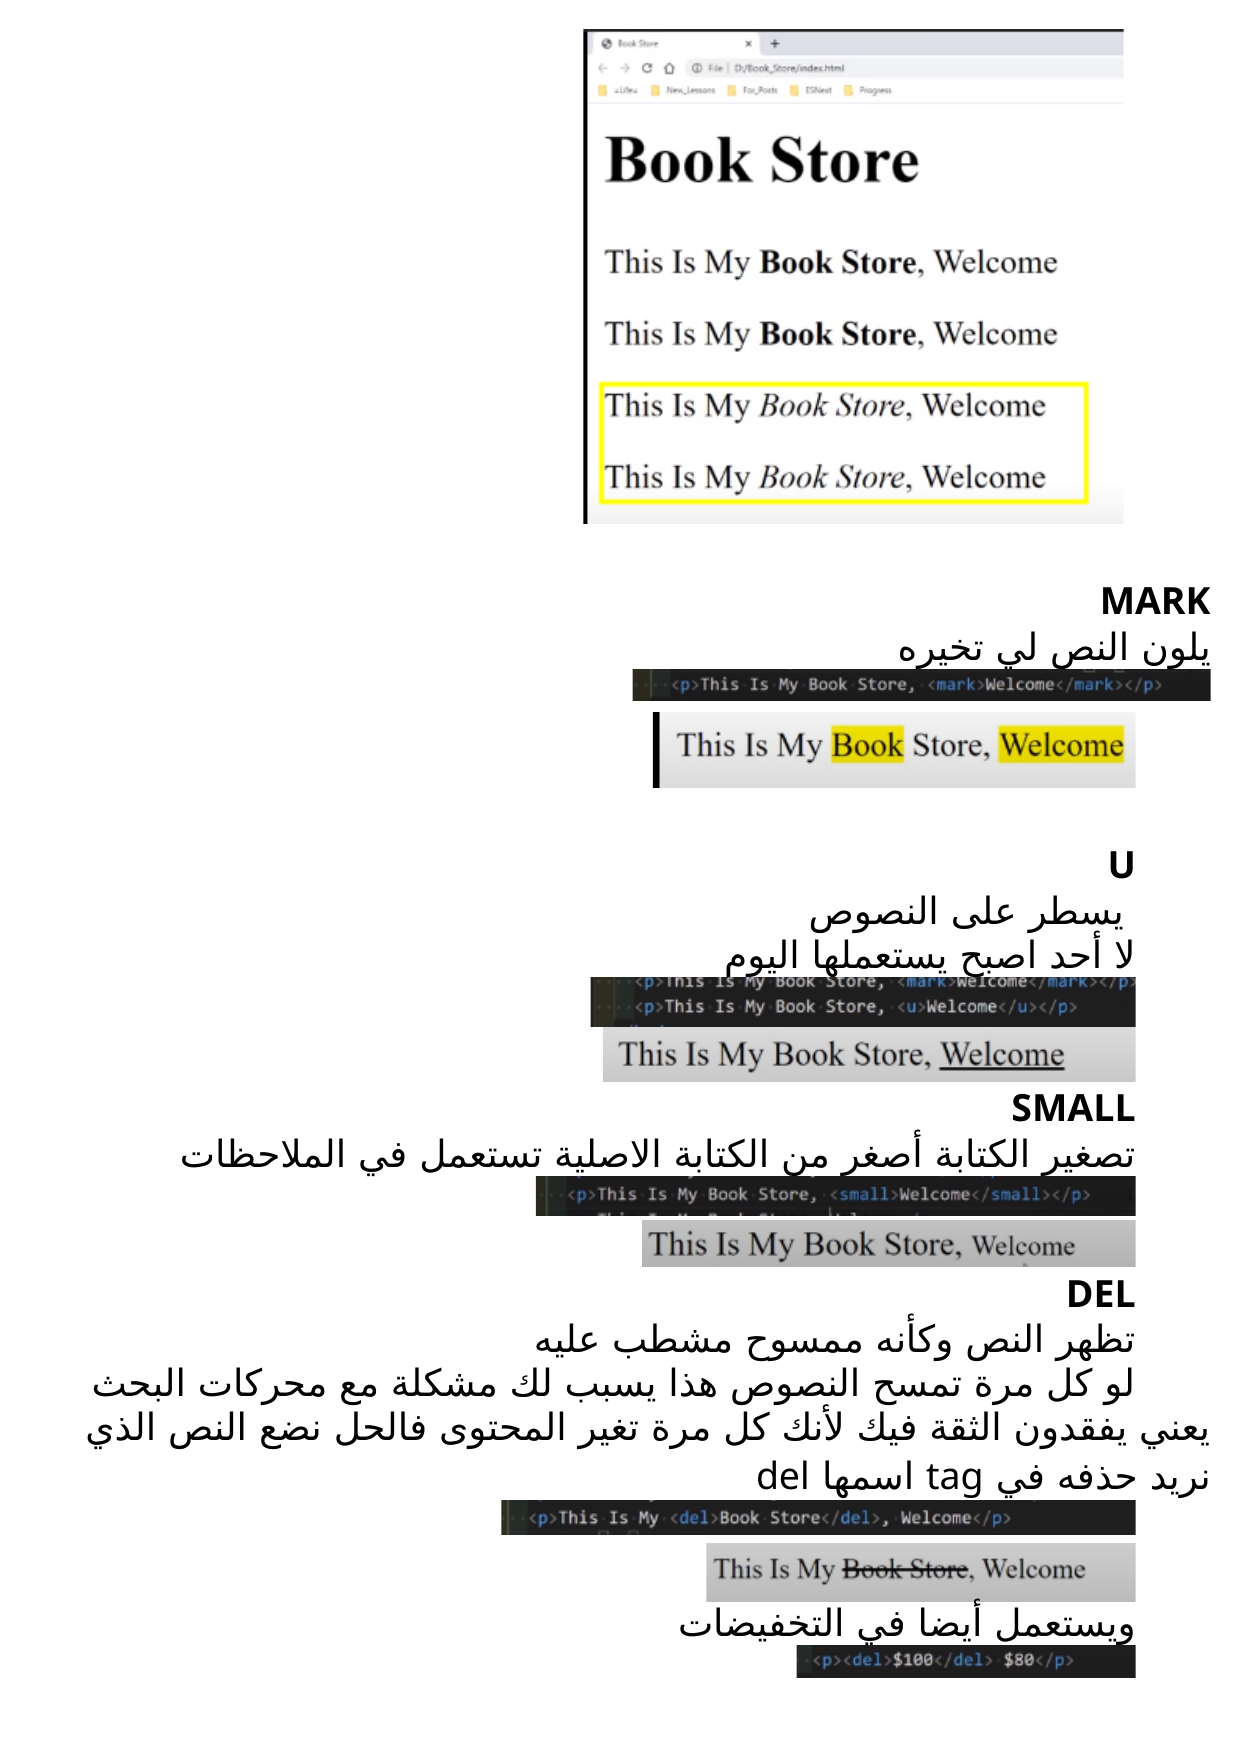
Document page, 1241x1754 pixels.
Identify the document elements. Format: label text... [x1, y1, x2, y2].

text تصغير الكتابة أصغر من الكتابة الاصلية تستعمل في الملاحظات [74, 1133, 1211, 1176]
text U [74, 839, 1211, 890]
text ويستعمل أيضا في التخفيضات [74, 1601, 1211, 1645]
text لو كل مرة تمسح النصوص هذا يسبب لك مشكلة مع محركات البحث يعني يفقدون الثقة فيك لأنك كل مرة تغير المحتوى فالحل نضع النص الذي نريد حذفه في tag اسمها del [74, 1362, 1211, 1500]
picture [642, 1220, 1136, 1267]
picture [590, 977, 1136, 1082]
picture [706, 1543, 1136, 1602]
picture [652, 712, 1136, 788]
text يسطر على النصوص [74, 890, 1211, 933]
text DEL [74, 1267, 1211, 1318]
picture [796, 1645, 1136, 1678]
picture [501, 1500, 1136, 1535]
text MARK [74, 574, 1211, 625]
picture [632, 669, 1211, 701]
picture [535, 1176, 1136, 1216]
text لا أحد اصبح يستعملها اليوم [74, 933, 1211, 977]
text تظهر النص وكأنه ممسوح مشطب عليه [74, 1318, 1211, 1362]
picture [583, 29, 1124, 524]
text يلون النص لي تخيره [74, 625, 1211, 669]
text SMALL [74, 1082, 1211, 1133]
